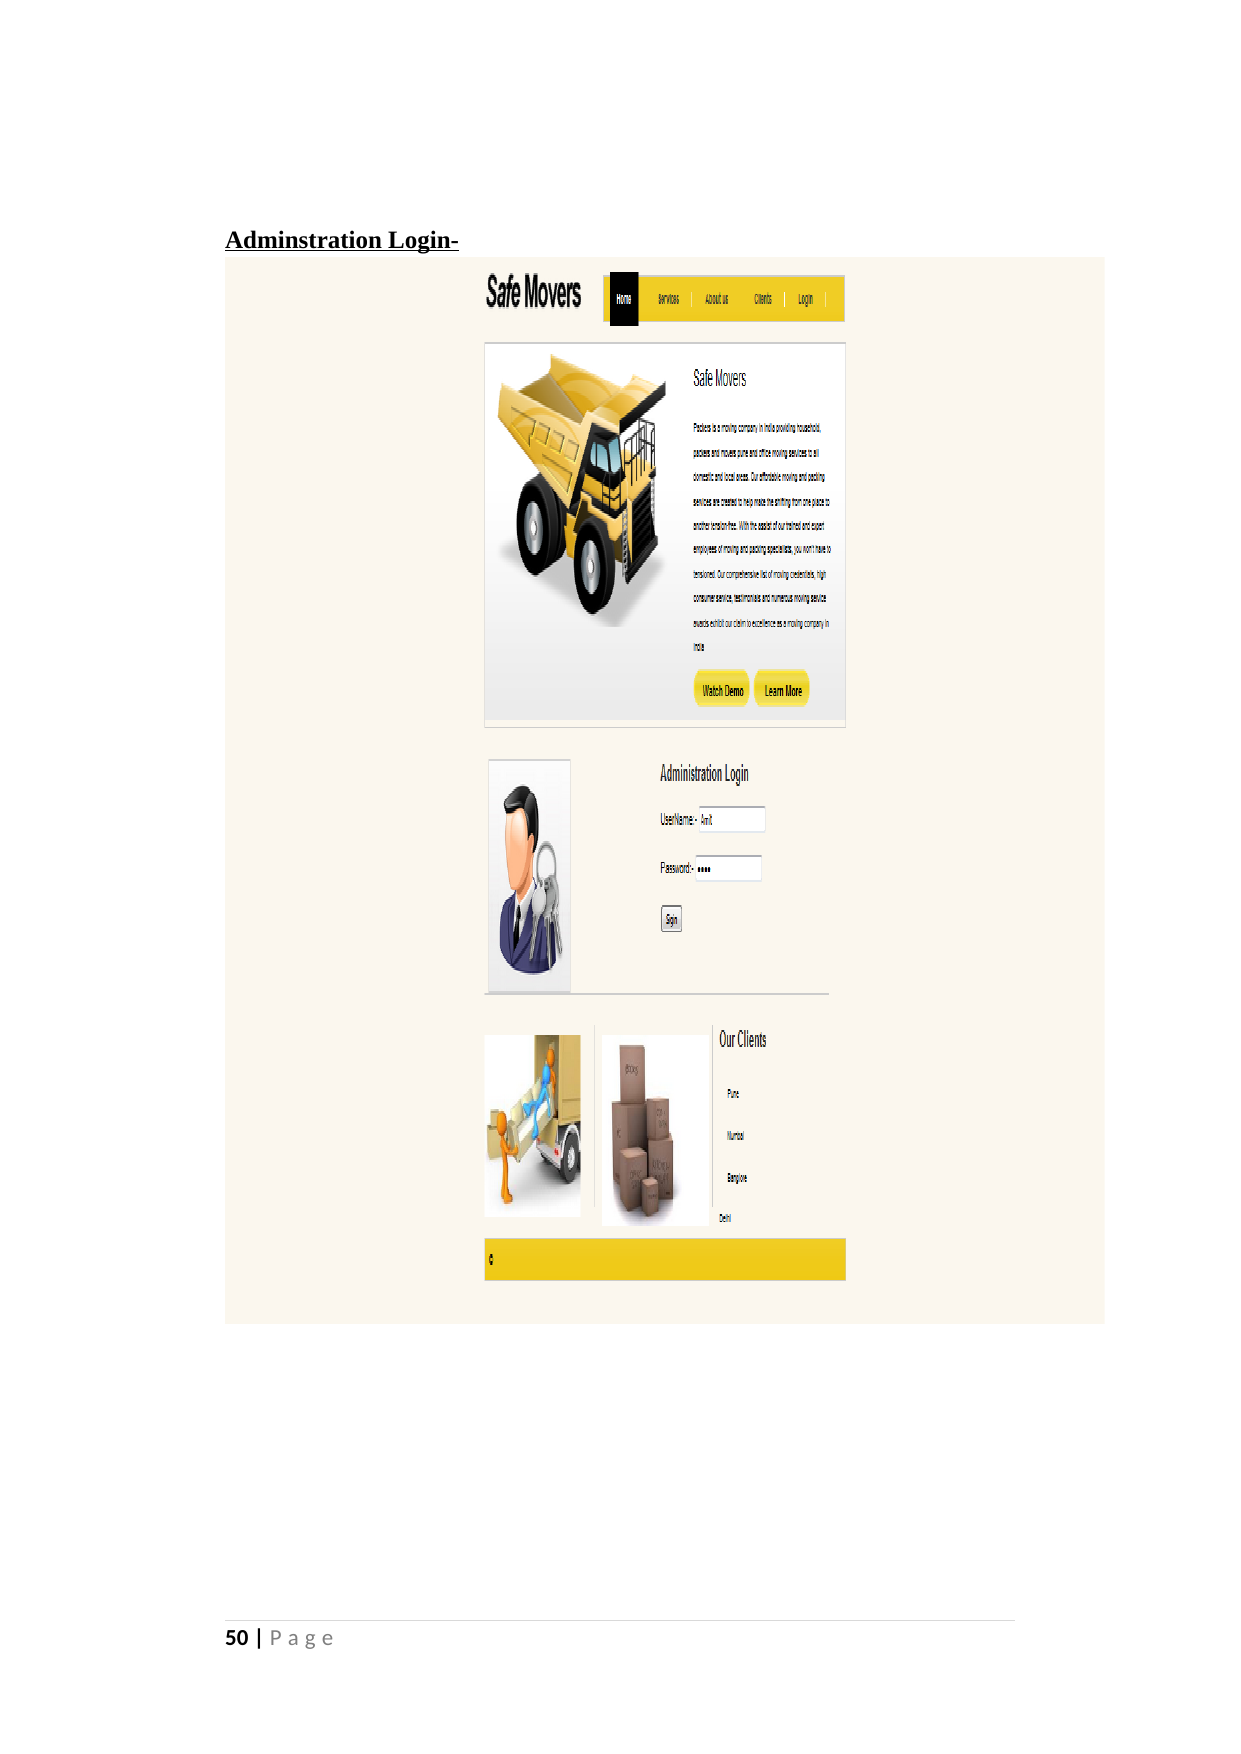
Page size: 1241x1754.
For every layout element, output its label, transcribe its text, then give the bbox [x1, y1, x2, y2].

text Adminstration Login- [225, 225, 1015, 257]
picture [225, 257, 1105, 1324]
